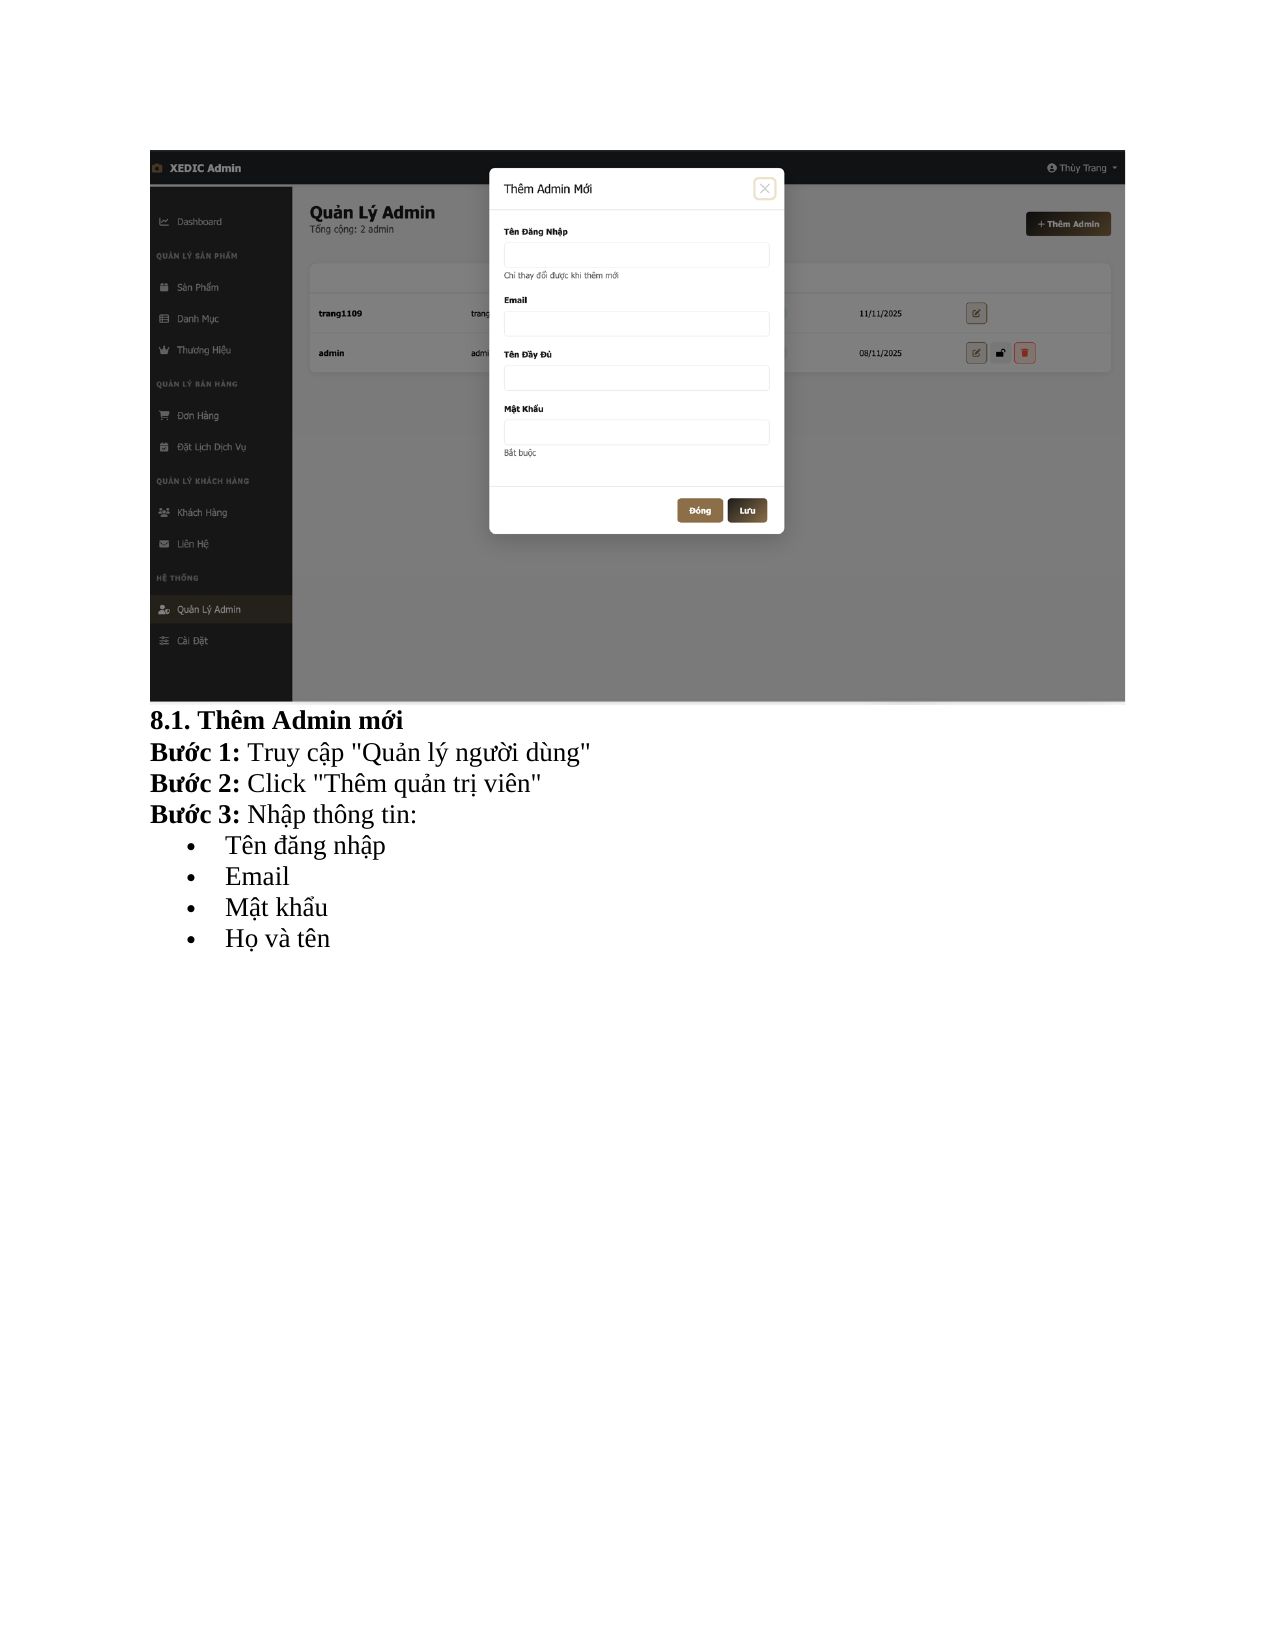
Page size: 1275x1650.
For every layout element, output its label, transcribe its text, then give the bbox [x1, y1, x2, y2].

text Bước 1: Truy cập "Quản lý người dùng" [150, 736, 1125, 767]
list Tên đăng nhập [187, 829, 1125, 860]
text Bước 2: Click "Thêm quản trị viên" [150, 767, 1125, 798]
text Bước 3: Nhập thông tin: [150, 798, 1125, 829]
list Mật khẩu [187, 891, 1125, 922]
picture [150, 150, 1125, 705]
list Email [187, 860, 1125, 891]
list Họ và tên [187, 922, 1125, 954]
text 8.1. Thêm Admin mới [150, 705, 1125, 736]
